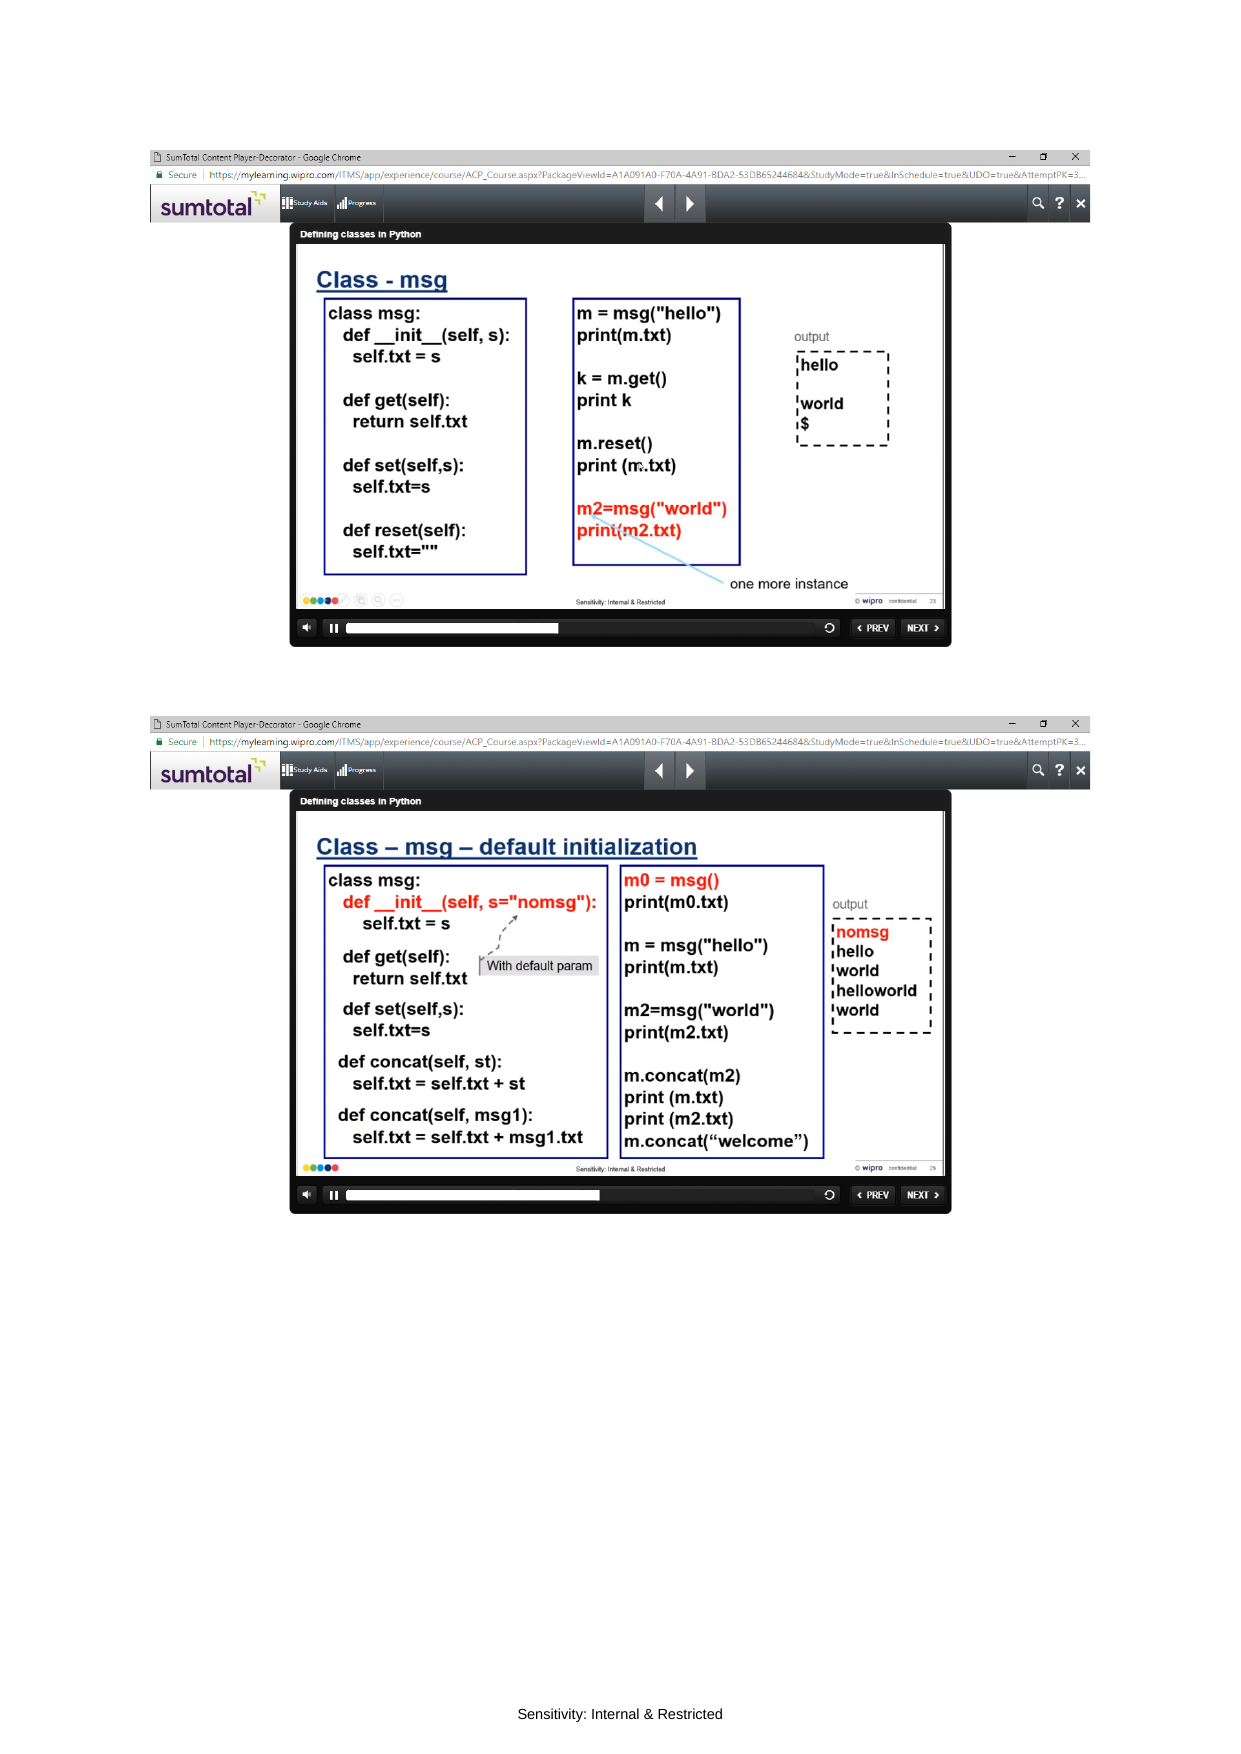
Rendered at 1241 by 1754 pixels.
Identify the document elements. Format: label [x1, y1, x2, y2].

picture [150, 716, 1091, 1218]
picture [150, 150, 1091, 651]
